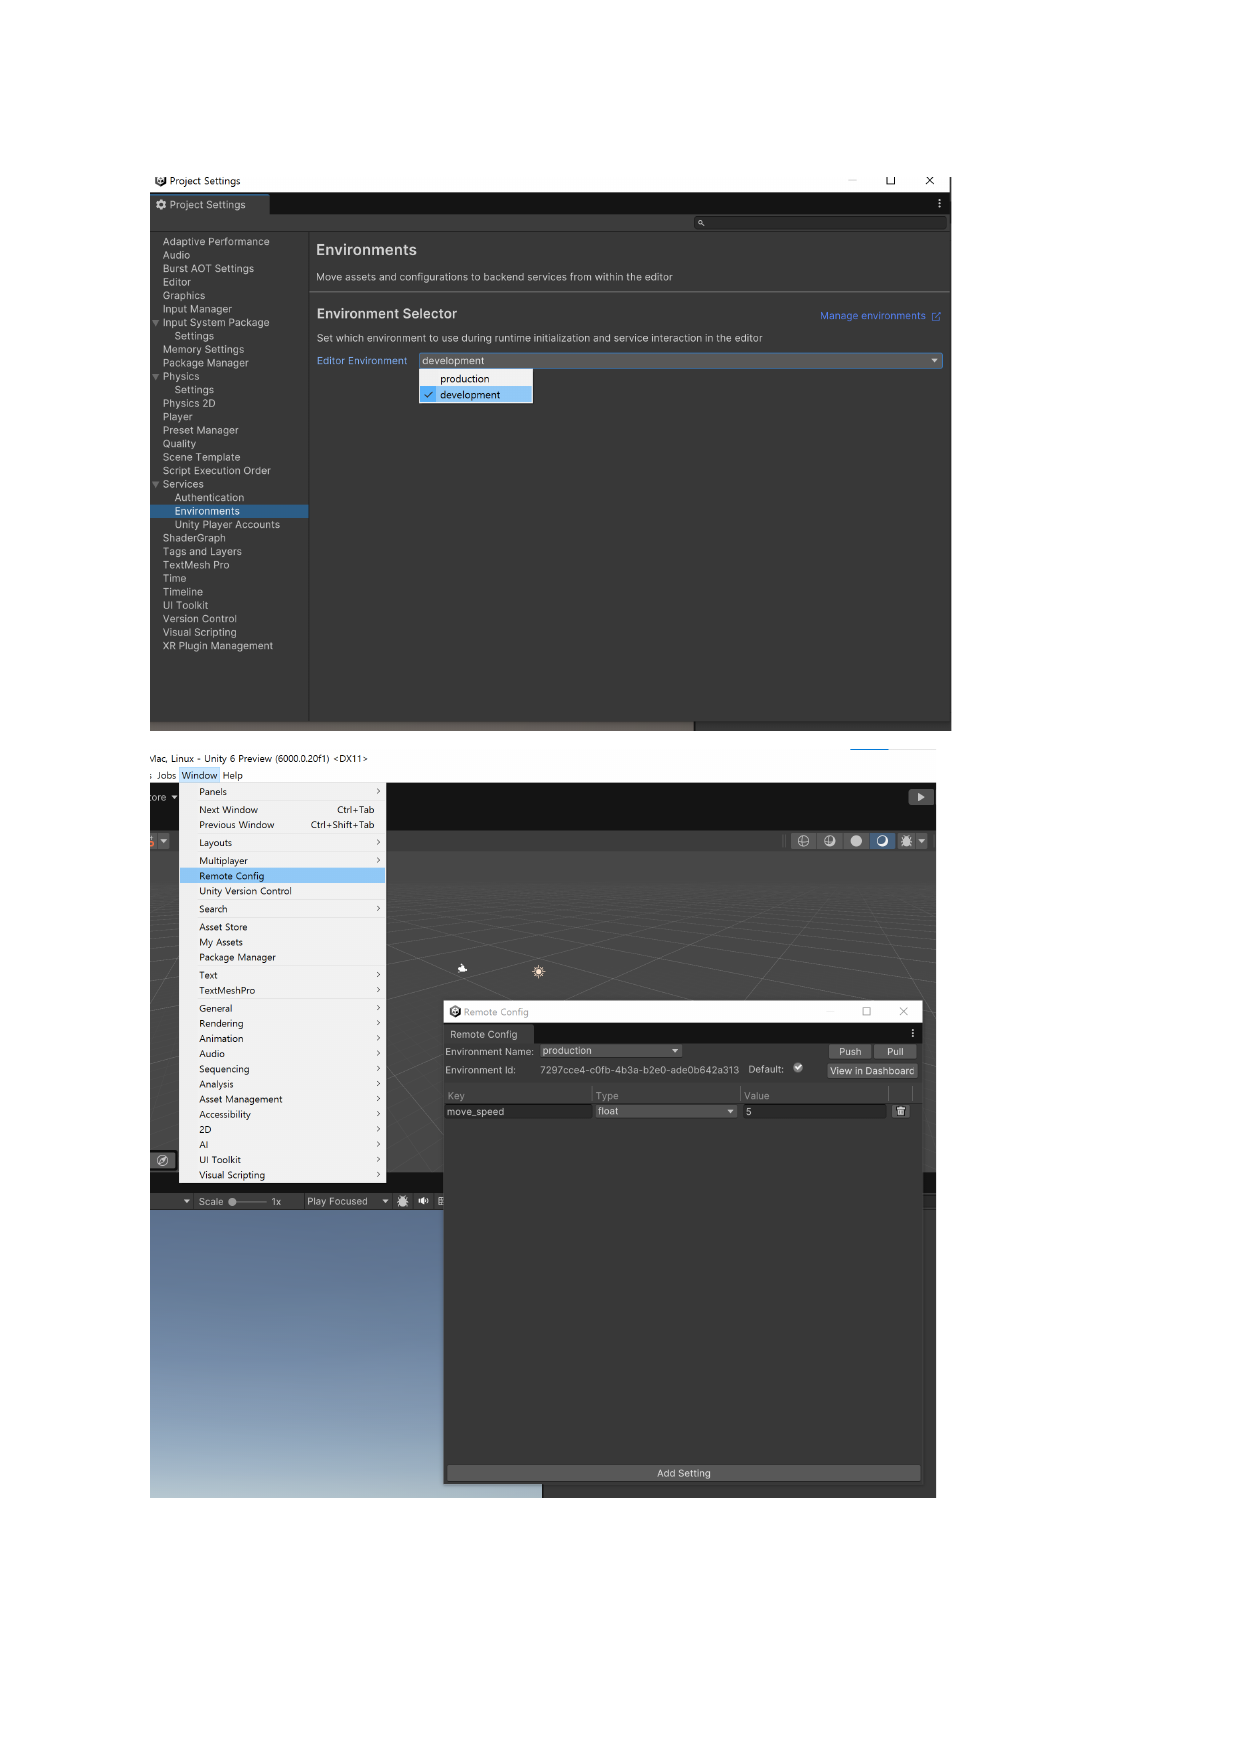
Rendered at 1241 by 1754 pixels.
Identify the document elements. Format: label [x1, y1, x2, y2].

picture [150, 177, 952, 731]
picture [150, 749, 937, 1498]
